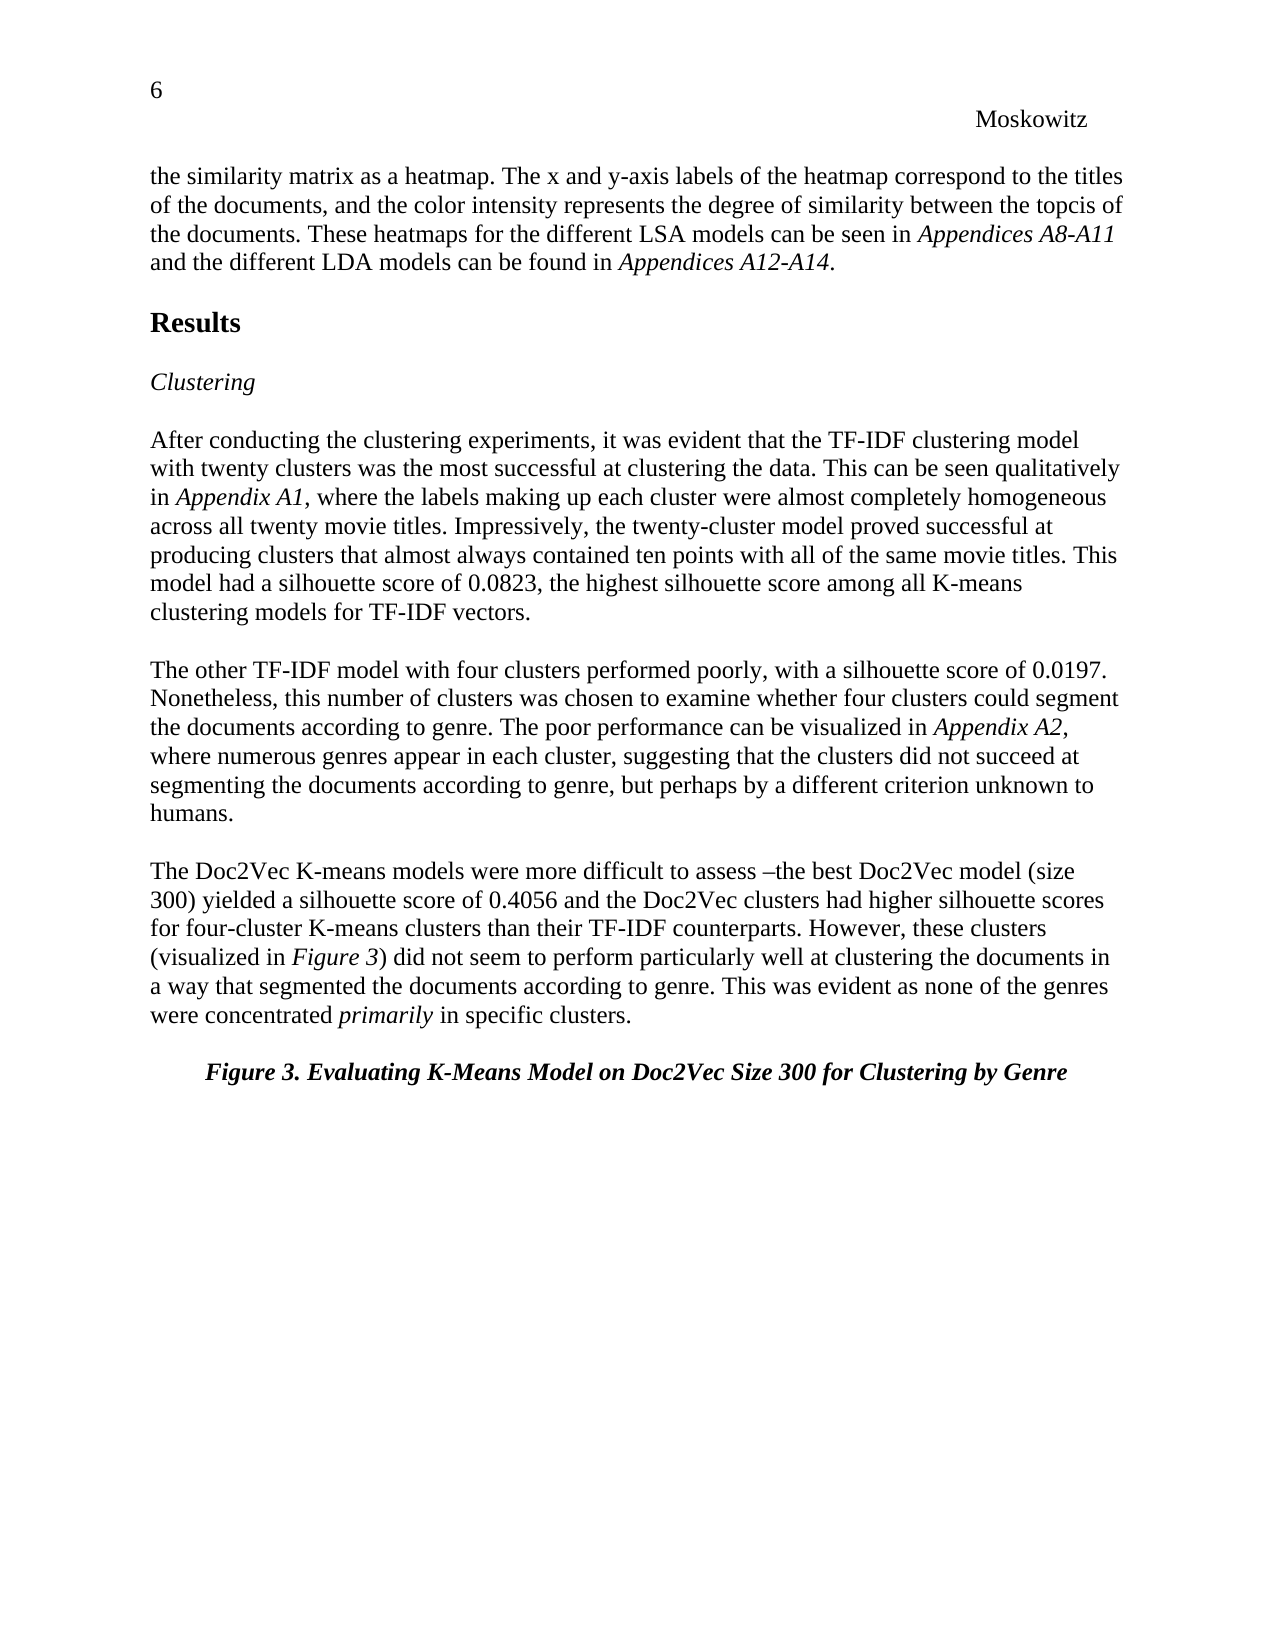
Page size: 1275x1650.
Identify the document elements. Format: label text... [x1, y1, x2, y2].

text The Doc2Vec K-means models were more difficult to assess –the best Doc2Vec model (size 300) yielded a silhouette score of 0.4056 and the Doc2Vec clusters had higher silhouette scores for four-cluster K-means clusters than their TF-IDF counterparts. However, these clusters (visualized in Figure 3) did not seem to perform particularly well at clustering the documents in a way that segmented the documents according to genre. This was evident as none of the genres were concentrated primarily in specific clusters. [150, 856, 1125, 1028]
text Clustering [150, 367, 1125, 396]
text After conducting the clustering experiments, it was evident that the TF-IDF clustering model with twenty clusters was the most successful at clustering the data. This can be seen qualitatively in Appendix A1, where the labels making up each cluster were almost completely homogeneous across all twenty movie titles. Impressively, the twenty-cluster model proved successful at producing clusters that almost always contained ten points with all of the same movie titles. This model had a silhouette score of 0.0823, the highest silhouette score among all K-means clustering models for TF-IDF vectors. [150, 425, 1125, 626]
text Results [150, 305, 1125, 338]
text The other TF-IDF model with four clusters performed poorly, with a silhouette score of 0.0197. Nonetheless, this number of clusters was chosen to examine whether four clusters could segment the documents according to genre. The poor performance can be visualized in Appendix A2, where numerous genres appear in each cluster, suggesting that the clusters did not succeed at segmenting the documents according to genre, but perhaps by a different criterion unknown to humans. [150, 655, 1125, 827]
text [150, 161, 1125, 276]
text Figure 3. Evaluating K-Means Model on Doc2Vec Size 300 for Clustering by Genre [150, 1057, 1125, 1086]
